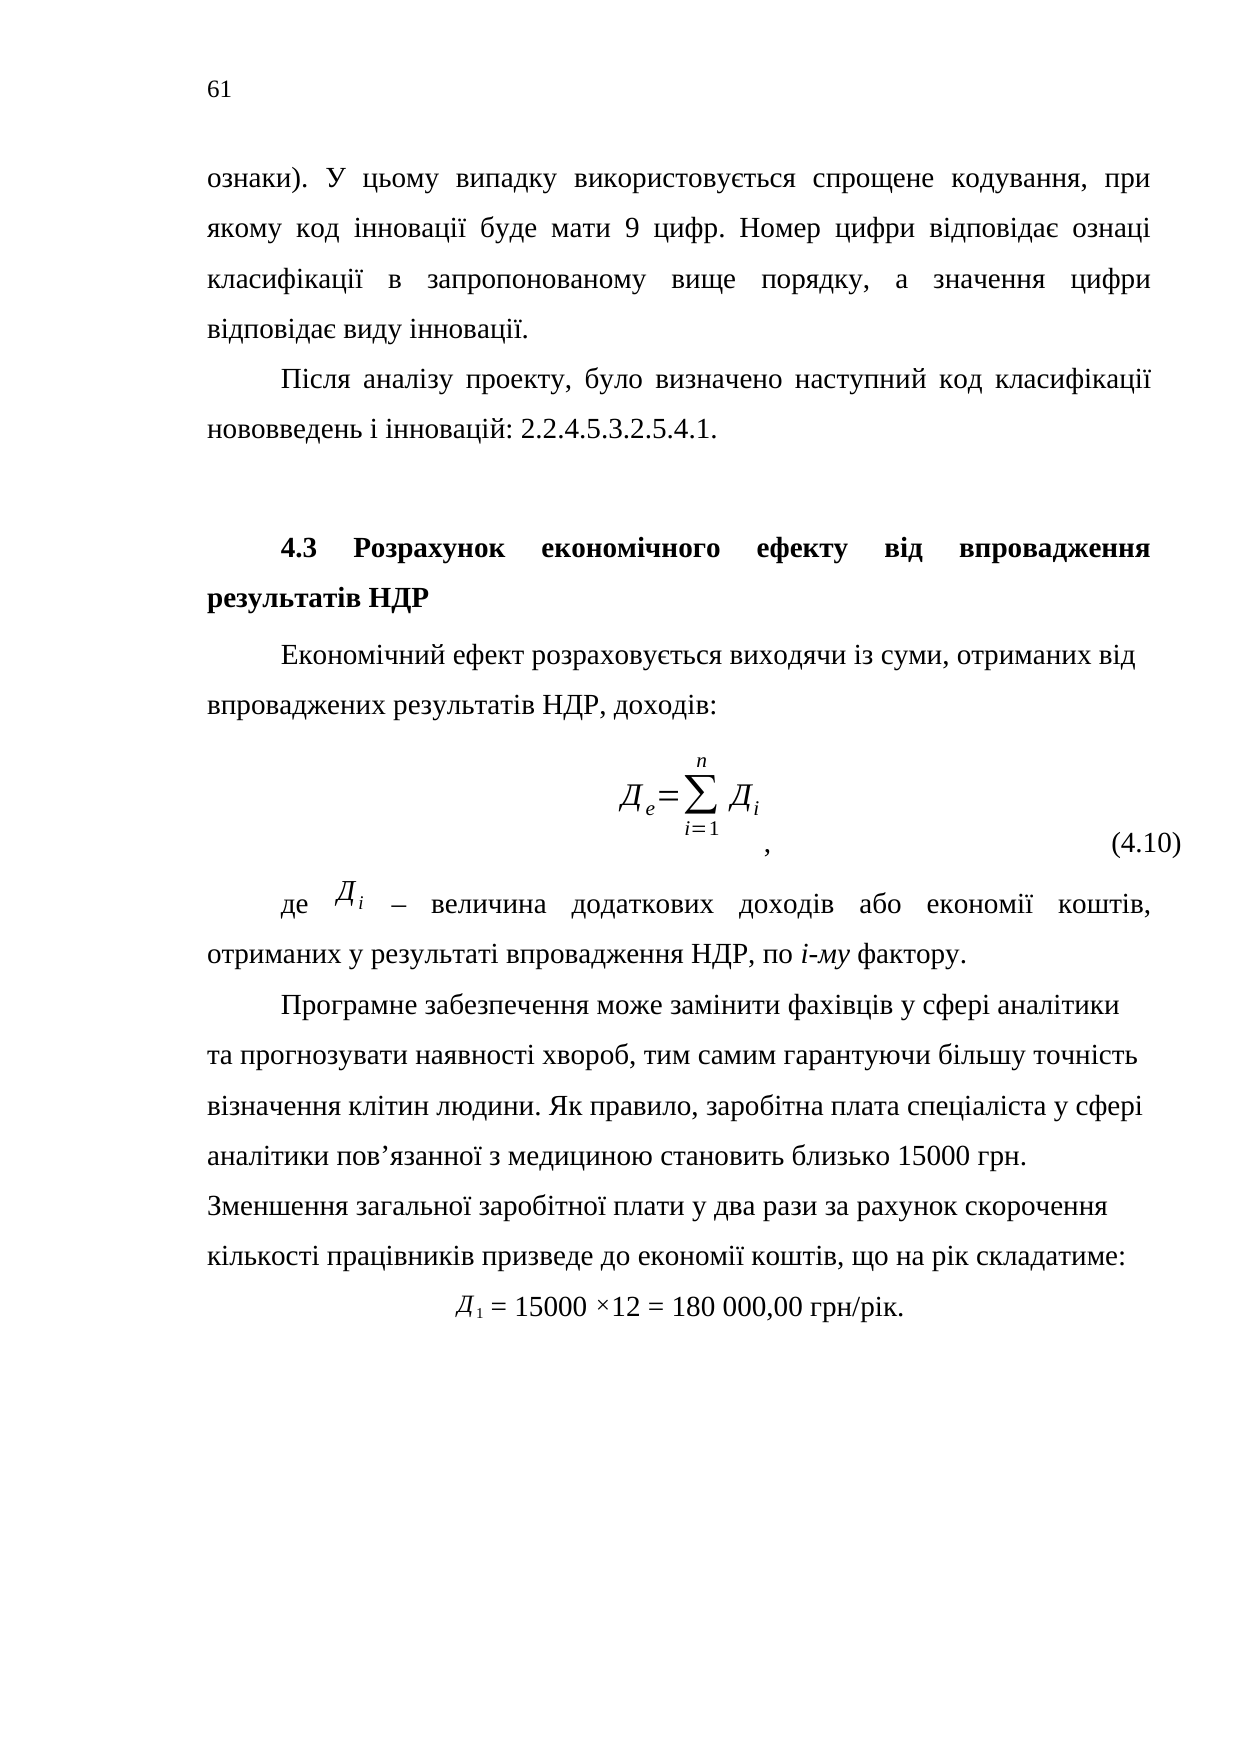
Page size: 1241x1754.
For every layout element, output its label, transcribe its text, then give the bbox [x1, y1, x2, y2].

text Пiсля аналiзу проекту, було визначено наступний код класифiкацiї нововведень i iнновацiй: 2.2.4.5.3.2.5.4.1. [207, 361, 1152, 445]
text де – величина додаткових доходів або економії коштів, отриманих у результаті впровадження НДР, по i-му фактору. [207, 875, 1152, 970]
text = 15000 12 = 180 000,00 грн/рiк. [207, 1289, 1152, 1323]
text Економічний ефект розраховується виходячи із суми, отриманих від впроваджених результатів НДР, доходів: [207, 637, 1152, 721]
text , (4.10) [207, 750, 1152, 858]
subtitle 4.3 Розрахунок економічного ефекту від впровадження результатів НДР [207, 530, 1152, 614]
text Програмне забезпечення може замiнити фахiвцiв у сферi аналiтики та прогнозувати наявності хвороб, тим самим гарантуючи більшу точність візначення клітин людини. Як правило, заробiтна плата спецiалiста у сферi аналітики пов’язанної з медициною становить близько 15000 грн. Зменшення загальної заробітної плати у два рази за рахунок скорочення кількості працівників призведе до економії коштів, що на рік складатиме: [207, 987, 1152, 1272]
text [207, 160, 1152, 344]
